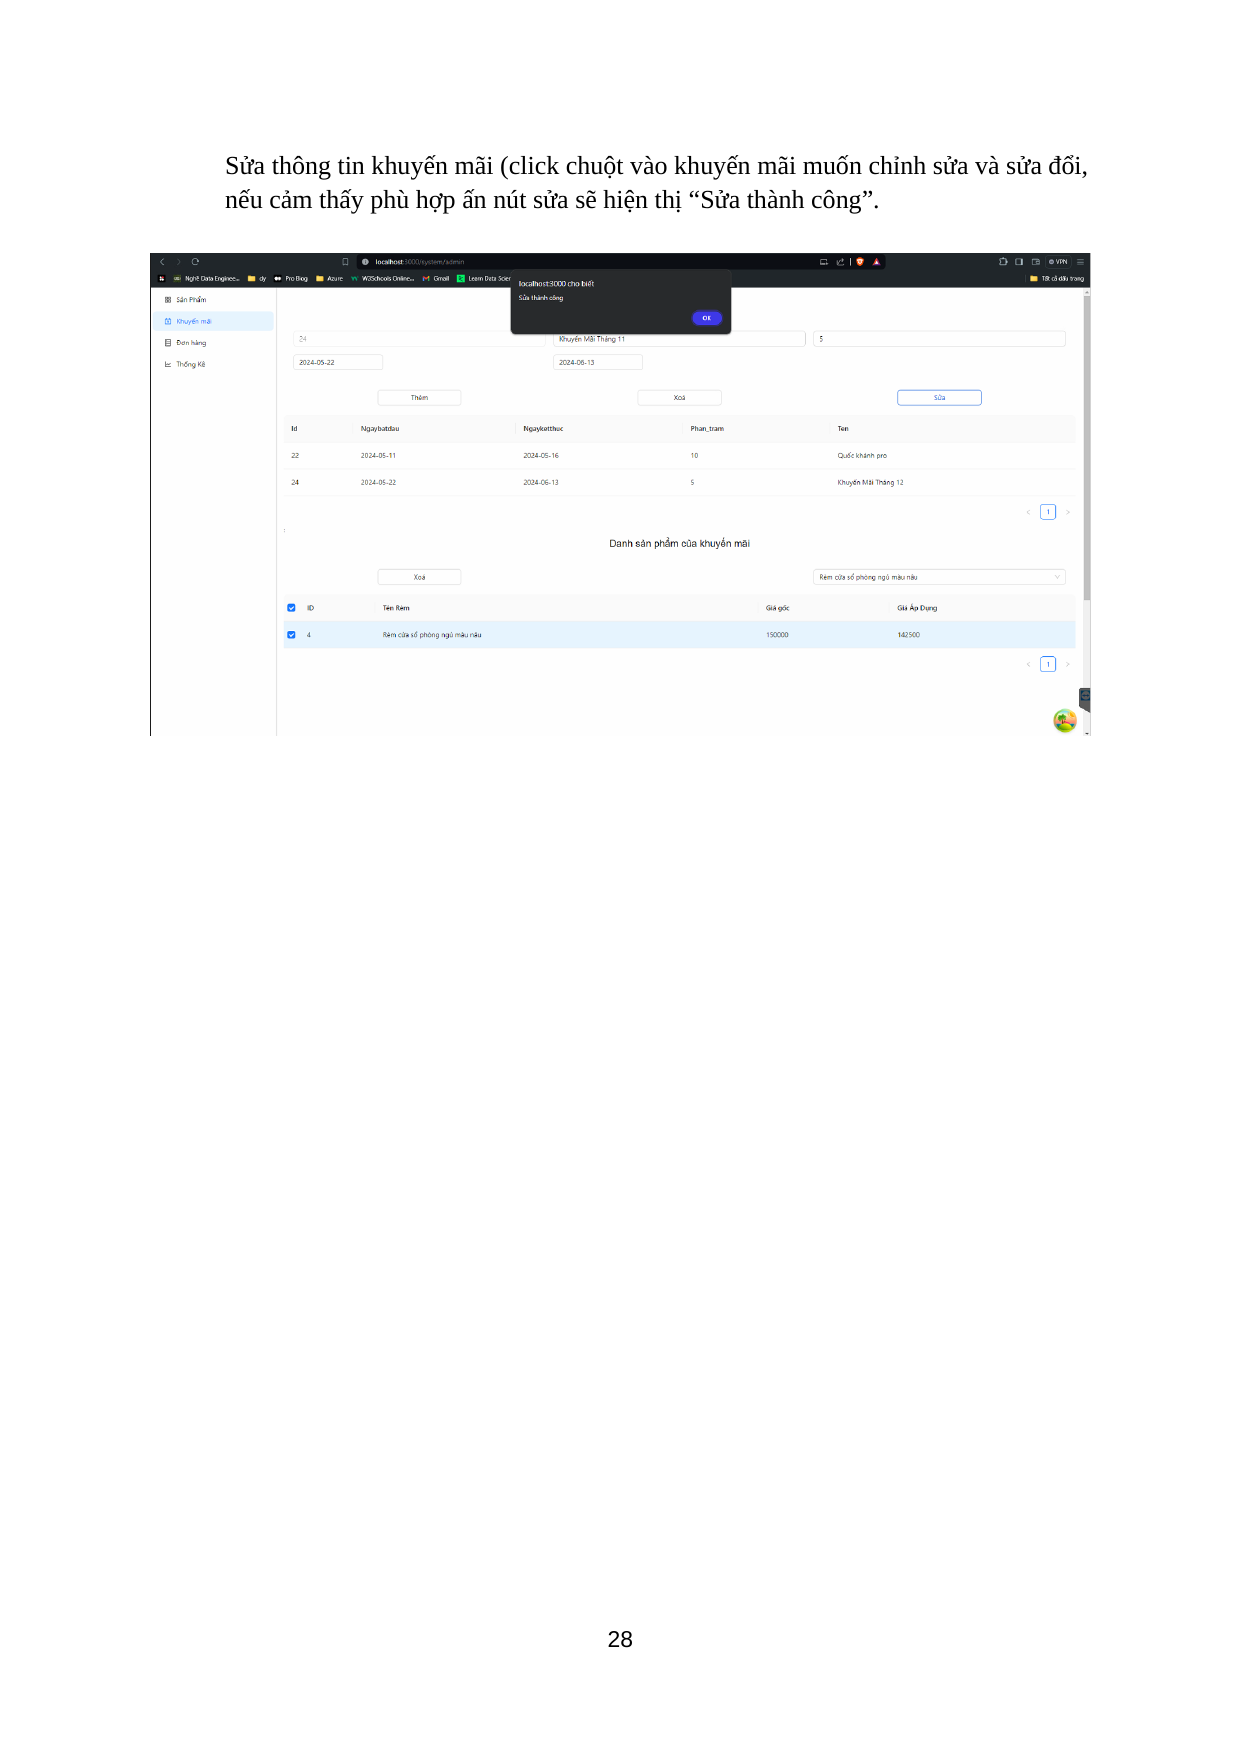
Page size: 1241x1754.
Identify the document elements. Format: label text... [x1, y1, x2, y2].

list Sửa thông tin khuyến mãi (click chuột vào khuyến mãi muốn chỉnh sửa và sửa đổi, nếu cảm thấy phù hợp ấn nút sửa sẽ hiện thị “Sửa thành công”. [225, 150, 1090, 214]
picture [150, 253, 1091, 736]
